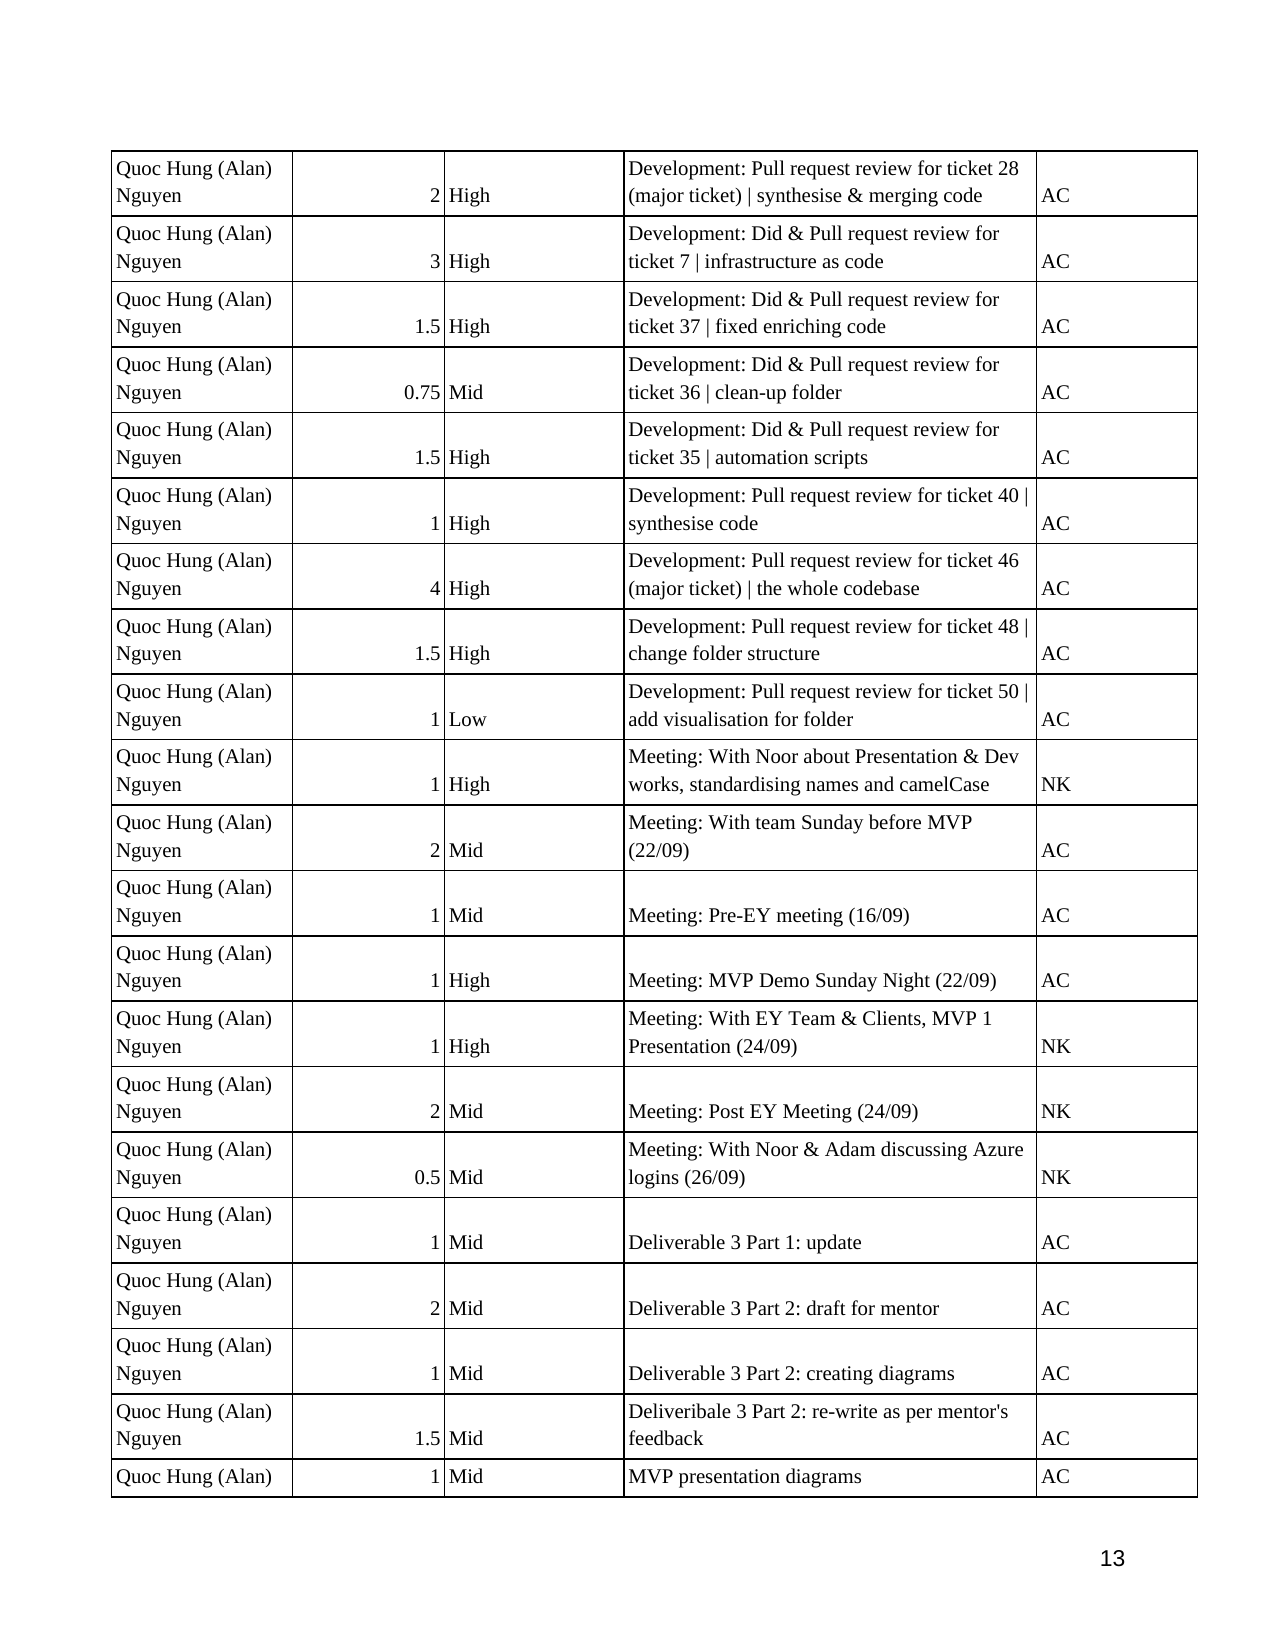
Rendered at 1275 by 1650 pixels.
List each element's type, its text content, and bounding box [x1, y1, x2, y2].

table_cell Development: Did & Pull request review for ticket 37 | fixed enriching code [625, 282, 1036, 346]
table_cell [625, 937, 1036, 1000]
table_cell High [445, 479, 623, 542]
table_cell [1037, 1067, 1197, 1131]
table_cell Development: Did & Pull request review for ticket 36 | clean-up folder [625, 348, 1036, 412]
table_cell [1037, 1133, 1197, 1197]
table_cell 1.5 [293, 413, 444, 477]
table_cell AC [1037, 479, 1197, 542]
table_cell Mid [445, 871, 623, 935]
table_cell 2 [293, 806, 444, 869]
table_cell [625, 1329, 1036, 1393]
table_cell High [445, 544, 623, 608]
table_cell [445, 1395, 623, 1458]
table_cell AC [1037, 610, 1197, 673]
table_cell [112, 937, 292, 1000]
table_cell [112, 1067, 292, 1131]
table_cell Meeting: With team Sunday before MVP (22/09) [625, 806, 1036, 869]
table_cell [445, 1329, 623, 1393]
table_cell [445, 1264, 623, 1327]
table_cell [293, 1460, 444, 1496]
table_cell Development: Did & Pull request review for ticket 7 | infrastructure as code [625, 217, 1036, 281]
table_cell Quoc Hung (Alan) Nguyen [112, 348, 292, 412]
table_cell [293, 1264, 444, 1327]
table_cell Development: Pull request review for ticket 40 | synthesise code [625, 479, 1036, 542]
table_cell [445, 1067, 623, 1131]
table_cell Quoc Hung (Alan) Nguyen [112, 282, 292, 346]
table_cell Development: Pull request review for ticket 46 (major ticket) | the whole codebase [625, 544, 1036, 608]
table_cell 1.5 [293, 282, 444, 346]
table_cell Mid [445, 806, 623, 869]
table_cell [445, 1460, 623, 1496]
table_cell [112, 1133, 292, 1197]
table_cell Quoc Hung (Alan) Nguyen [112, 675, 292, 739]
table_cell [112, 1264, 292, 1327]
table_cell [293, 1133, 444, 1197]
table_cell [112, 152, 292, 215]
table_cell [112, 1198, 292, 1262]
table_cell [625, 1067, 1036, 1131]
table_cell Quoc Hung (Alan) Nguyen [112, 479, 292, 542]
table_cell AC [1037, 413, 1197, 477]
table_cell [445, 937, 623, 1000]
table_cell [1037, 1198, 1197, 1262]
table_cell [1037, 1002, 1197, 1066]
table_cell Meeting: With Noor about Presentation & Dev works, standardising names and camelCase [625, 740, 1036, 804]
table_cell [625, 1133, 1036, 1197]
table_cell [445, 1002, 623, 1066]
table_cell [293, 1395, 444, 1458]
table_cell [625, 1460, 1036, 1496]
table_cell Development: Pull request review for ticket 48 | change folder structure [625, 610, 1036, 673]
table_cell Quoc Hung (Alan) Nguyen [112, 871, 292, 935]
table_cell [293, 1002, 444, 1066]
table_cell Quoc Hung (Alan) Nguyen [112, 740, 292, 804]
table_cell Quoc Hung (Alan) Nguyen [112, 610, 292, 673]
table_cell High [445, 282, 623, 346]
table_cell AC [1037, 806, 1197, 869]
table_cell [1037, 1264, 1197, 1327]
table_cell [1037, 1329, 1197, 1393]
table_cell 1 [293, 479, 444, 542]
table_cell 3 [293, 217, 444, 281]
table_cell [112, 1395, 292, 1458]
table_cell AC [1037, 152, 1197, 215]
table_cell 1 [293, 675, 444, 739]
table_cell Low [445, 675, 623, 739]
table_cell Development: Did & Pull request review for ticket 35 | automation scripts [625, 413, 1036, 477]
table_cell Quoc Hung (Alan) Nguyen [112, 806, 292, 869]
table_cell NK [1037, 740, 1197, 804]
table_cell AC [1037, 282, 1197, 346]
table_cell Quoc Hung (Alan) Nguyen [112, 544, 292, 608]
table_cell High [445, 152, 623, 215]
table_cell AC [1037, 348, 1197, 412]
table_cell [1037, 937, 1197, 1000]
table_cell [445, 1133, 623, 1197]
table_cell AC [1037, 544, 1197, 608]
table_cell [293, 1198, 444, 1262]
table_cell High [445, 740, 623, 804]
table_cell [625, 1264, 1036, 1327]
table_cell High [445, 610, 623, 673]
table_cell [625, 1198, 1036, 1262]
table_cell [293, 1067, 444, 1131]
table_cell High [445, 413, 623, 477]
table_cell Development: Pull request review for ticket 28 (major ticket) | synthesise & merging code [625, 152, 1036, 215]
table_cell Quoc Hung (Alan) Nguyen [112, 413, 292, 477]
table_cell 4 [293, 544, 444, 608]
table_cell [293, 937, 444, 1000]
table_cell High [445, 217, 623, 281]
table_cell AC [1037, 217, 1197, 281]
table_cell 2 [293, 152, 444, 215]
table_cell 1.5 [293, 610, 444, 673]
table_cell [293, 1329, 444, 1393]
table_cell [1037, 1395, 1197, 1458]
table_cell Quoc Hung (Alan) Nguyen [112, 217, 292, 281]
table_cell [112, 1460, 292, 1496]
table_cell 0.75 [293, 348, 444, 412]
table_cell 1 [293, 871, 444, 935]
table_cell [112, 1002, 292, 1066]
table_cell 1 [293, 740, 444, 804]
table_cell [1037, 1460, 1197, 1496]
table_cell AC [1037, 675, 1197, 739]
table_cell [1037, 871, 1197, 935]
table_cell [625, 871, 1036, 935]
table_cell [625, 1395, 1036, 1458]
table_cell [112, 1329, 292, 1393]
table_cell Development: Pull request review for ticket 50 | add visualisation for folder [625, 675, 1036, 739]
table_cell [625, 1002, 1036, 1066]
table_cell Mid [445, 348, 623, 412]
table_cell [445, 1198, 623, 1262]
